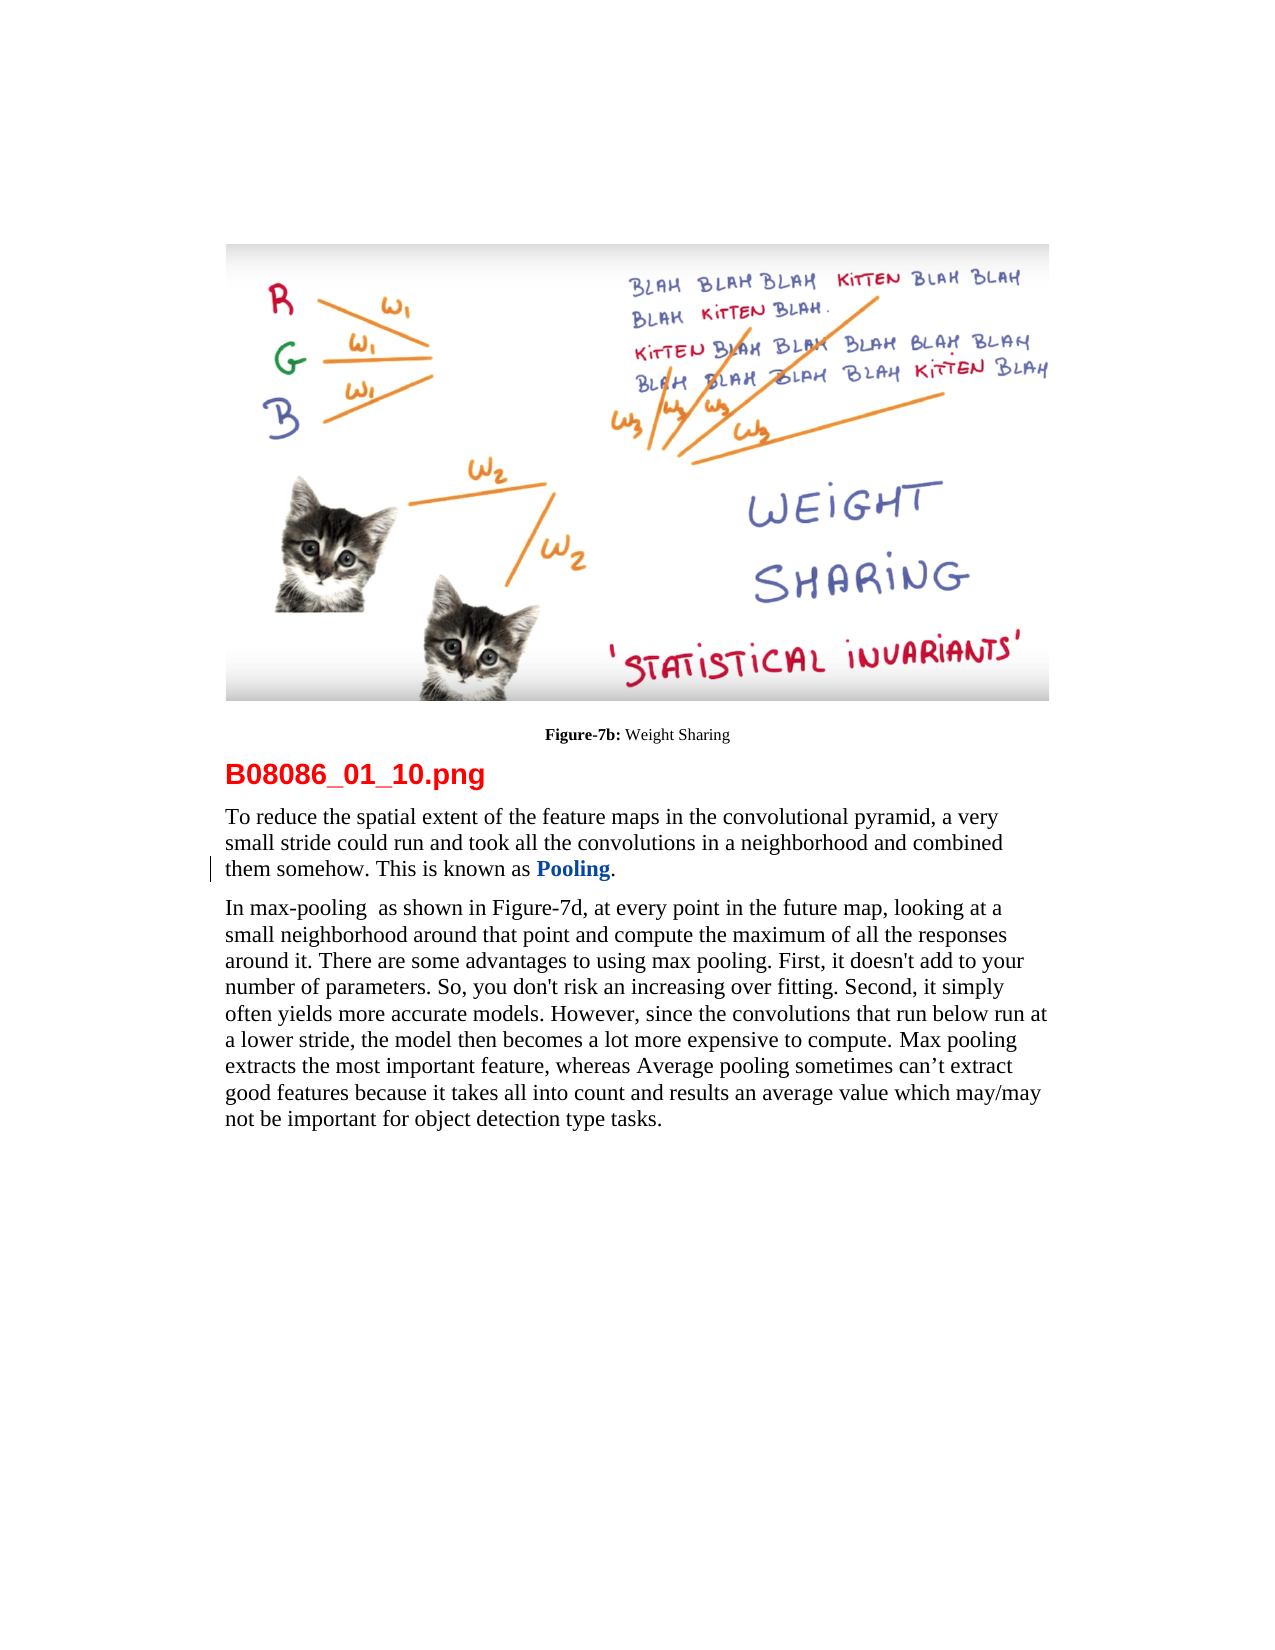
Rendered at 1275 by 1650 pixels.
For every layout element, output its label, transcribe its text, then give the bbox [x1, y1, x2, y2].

text To reduce the spatial extent of the feature maps in the convolutional pyramid, a very small stride could run and took all the convolutions in a neighborhood and combined them somehow. This is known as Pooling. [225, 803, 1050, 882]
text Figure-7b: Weight Sharing [225, 725, 1050, 744]
text In max-pooling as shown in Figure-7d, at every point in the future map, looking at a small neighborhood around that point and compute the maximum of all the responses around it. There are some advantages to using max pooling. First, it doesn't add to your number of parameters. So, you don't risk an increasing over fitting. Second, it simply often yields more accurate models. However, since the convolutions that run below run at a lower stride, the model then becomes a lot more expensive to compute. Max pooling extracts the most important feature, whereas Average pooling sometimes can’t extract good features because it takes all into count and results an average value which may/may not be important for object detection type tasks. [225, 894, 1050, 1132]
picture [225, 244, 1050, 701]
text B08086_01_10.png [225, 757, 1050, 790]
